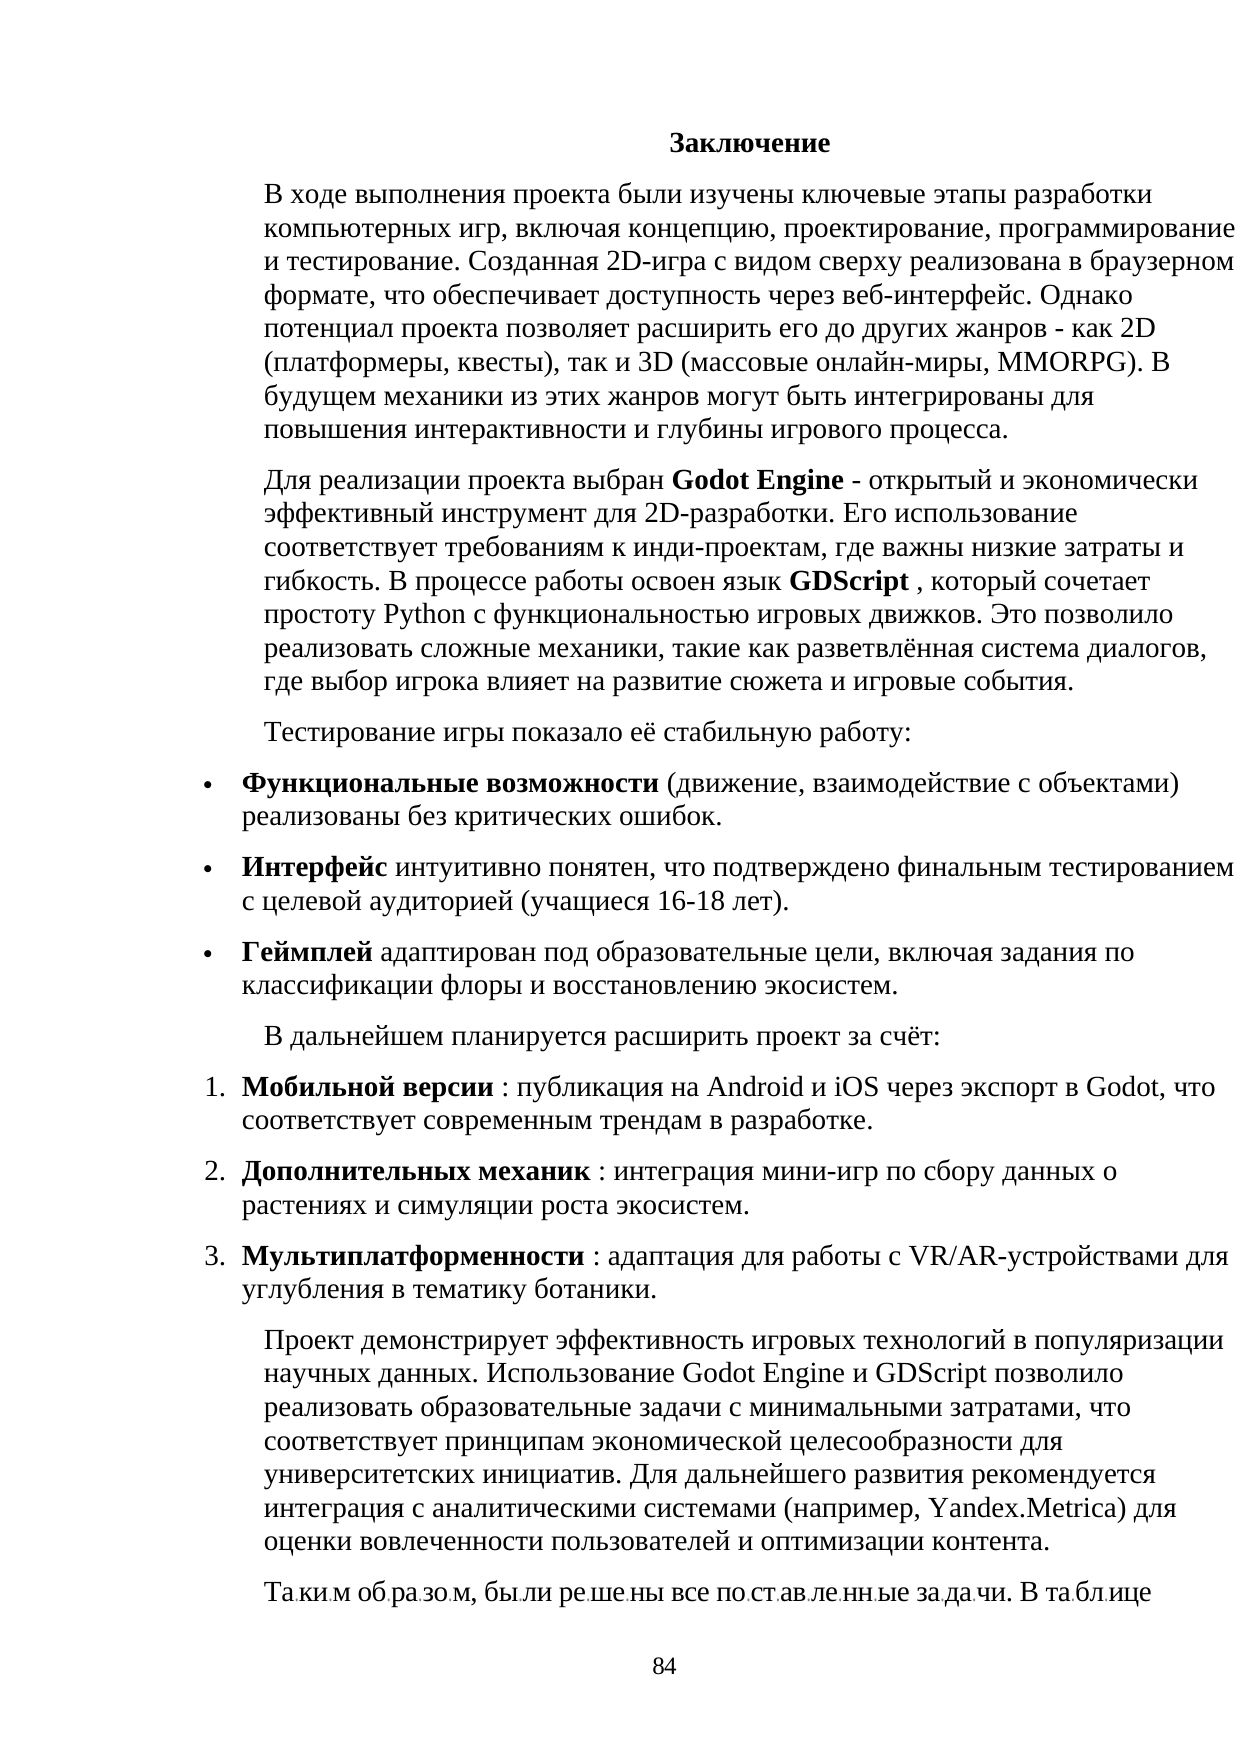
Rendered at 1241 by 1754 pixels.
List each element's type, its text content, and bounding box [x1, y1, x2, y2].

list Интерфейс интуитивно понятен, что подтверждено финальным тестированием с целевой аудиторией (учащиеся 16-18 лет). [204, 849, 1236, 916]
list Геймплей адаптирован под образовательные цели, включая задания по классификации флоры и восстановлению экосистем. [204, 934, 1236, 1001]
list Функциональные возможности (движение, взаимодействие с объектами) реализованы без критических ошибок. [204, 765, 1236, 832]
text Тестирование игры показало её стабильную работу: [263, 714, 1236, 748]
list Дополнительных механик : интеграция мини-игр по сбору данных о растениях и симуляции роста экосистем. [204, 1153, 1236, 1220]
text Та.ки.м об.ра.зо.м, бы.ли ре.ше.ны все по.ст.ав.ле.нн.ые за.да.чи. В та.бл.ице [263, 1574, 1236, 1608]
text Для реализации проекта выбран Godot Engine - открытый и экономически эффективный инструмент для 2D-разработки. Его использование соответствует требованиям к инди-проектам, где важны низкие затраты и гибкость. В процессе работы освоен язык GDScript , который сочетает простоту Python с функциональностью игровых движков. Это позволило реализовать сложные механики, такие как разветвлённая система диалогов, где выбор игрока влияет на развитие сюжета и игровые события. [263, 462, 1236, 697]
text Проект демонстрирует эффективность игровых технологий в популяризации научных данных. Использование Godot Engine и GDScript позволило реализовать образовательные задачи с минимальными затратами, что соответствует принципам экономической целесообразности для университетских инициатив. Для дальнейшего развития рекомендуется интеграция с аналитическими системами (например, Yandex.Metrica) для оценки вовлеченности пользователей и оптимизации контента. [263, 1322, 1236, 1557]
text Заключение [263, 126, 1236, 159]
text В дальнейшем планируется расширить проект за счёт: [263, 1018, 1236, 1052]
text В ходе выполнения проекта были изучены ключевые этапы разработки компьютерных игр, включая концепцию, проектирование, программирование и тестирование. Созданная 2D-игра с видом сверху реализована в браузерном формате, что обеспечивает доступность через веб-интерфейс. Однако потенциал проекта позволяет расширить его до других жанров - как 2D (платформеры, квесты), так и 3D (массовые онлайн-миры, MMORPG). В будущем механики из этих жанров могут быть интегрированы для повышения интерактивности и глубины игрового процесса. [263, 176, 1236, 445]
list Мультиплатформенности : адаптация для работы с VR/AR-устройствами для углубления в тематику ботаники. [204, 1238, 1236, 1305]
list Мобильной версии : публикация на Android и iOS через экспорт в Godot, что соответствует современным трендам в разработке. [204, 1069, 1236, 1136]
